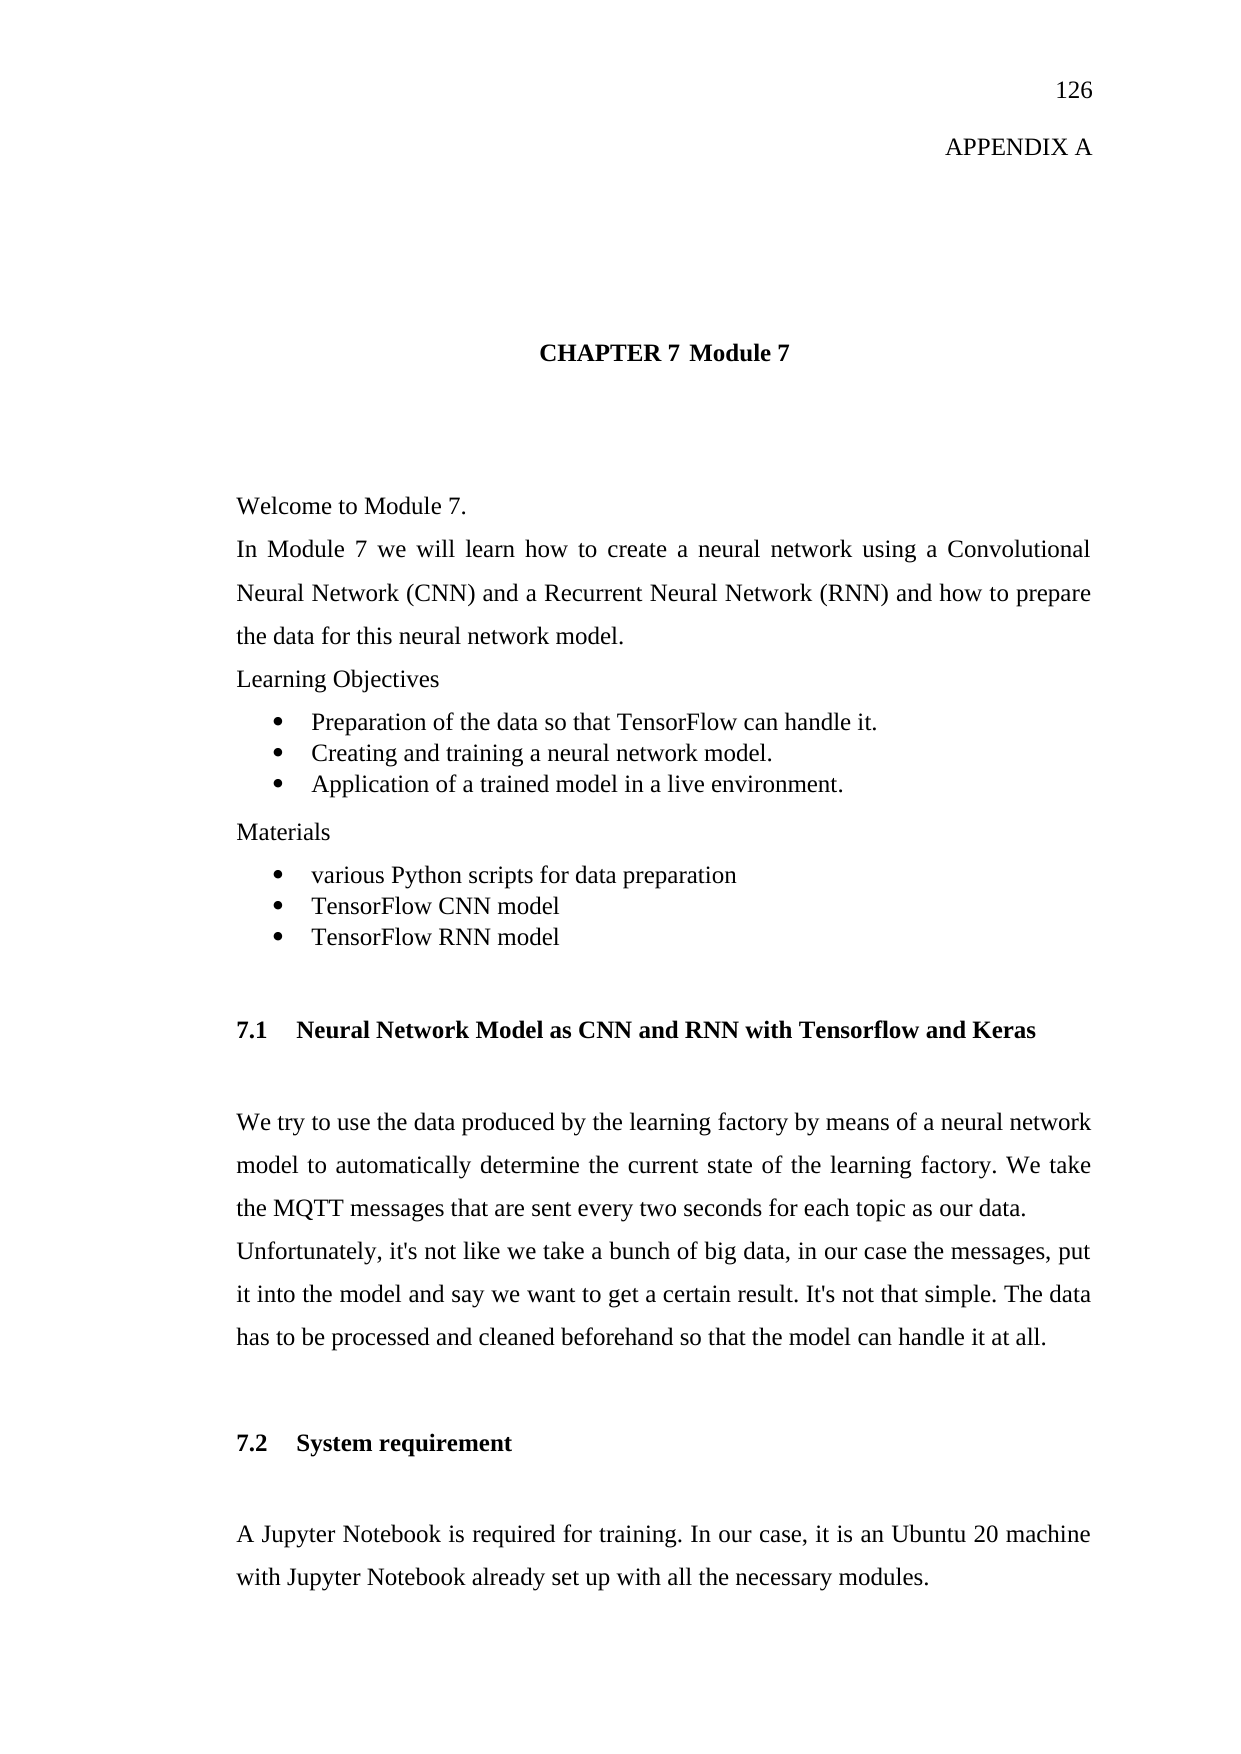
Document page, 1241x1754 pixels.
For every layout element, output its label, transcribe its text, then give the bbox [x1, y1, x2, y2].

list TensorFlow RNN model [274, 922, 1092, 951]
list Application of a trained model in a live environment. [274, 769, 1092, 798]
text A Jupyter Notebook is required for training. In our case, it is an Ubuntu 20 machine with Jupyter Notebook already set up with all the necessary modules. [236, 1519, 1092, 1591]
list TensorFlow CNN model [274, 891, 1092, 920]
list Creating and training a neural network model. [274, 738, 1092, 767]
list Preparation of the data so that TensorFlow can handle it. [274, 707, 1092, 736]
text We try to use the data produced by the learning factory by means of a neural network model to automatically determine the current state of the learning factory. We take the MQTT messages that are sent every two seconds for each topic as our data. [236, 1107, 1092, 1222]
subtitle Neural Network Model as CNN and RNN with Tensorflow and Keras [236, 1016, 1092, 1044]
text Learning Objectives [236, 664, 1092, 693]
text In Module 7 we will learn how to create a neural network using a Convolutional Neural Network (CNN) and a Recurrent Neural Network (RNN) and how to prepare the data for this neural network model. [236, 534, 1092, 649]
text Welcome to Module 7. [236, 491, 1092, 520]
subtitle Module 7 [236, 338, 1092, 366]
text Unfortunately, it's not like we take a bunch of big data, in our case the messages, put it into the model and say we want to get a certain result. It's not that simple. The data has to be processed and cleaned beforehand so that the model can handle it at all. [236, 1236, 1092, 1351]
list various Python scripts for data preparation [274, 860, 1092, 889]
text Materials [236, 817, 1092, 846]
subtitle System requirement [236, 1428, 1092, 1457]
